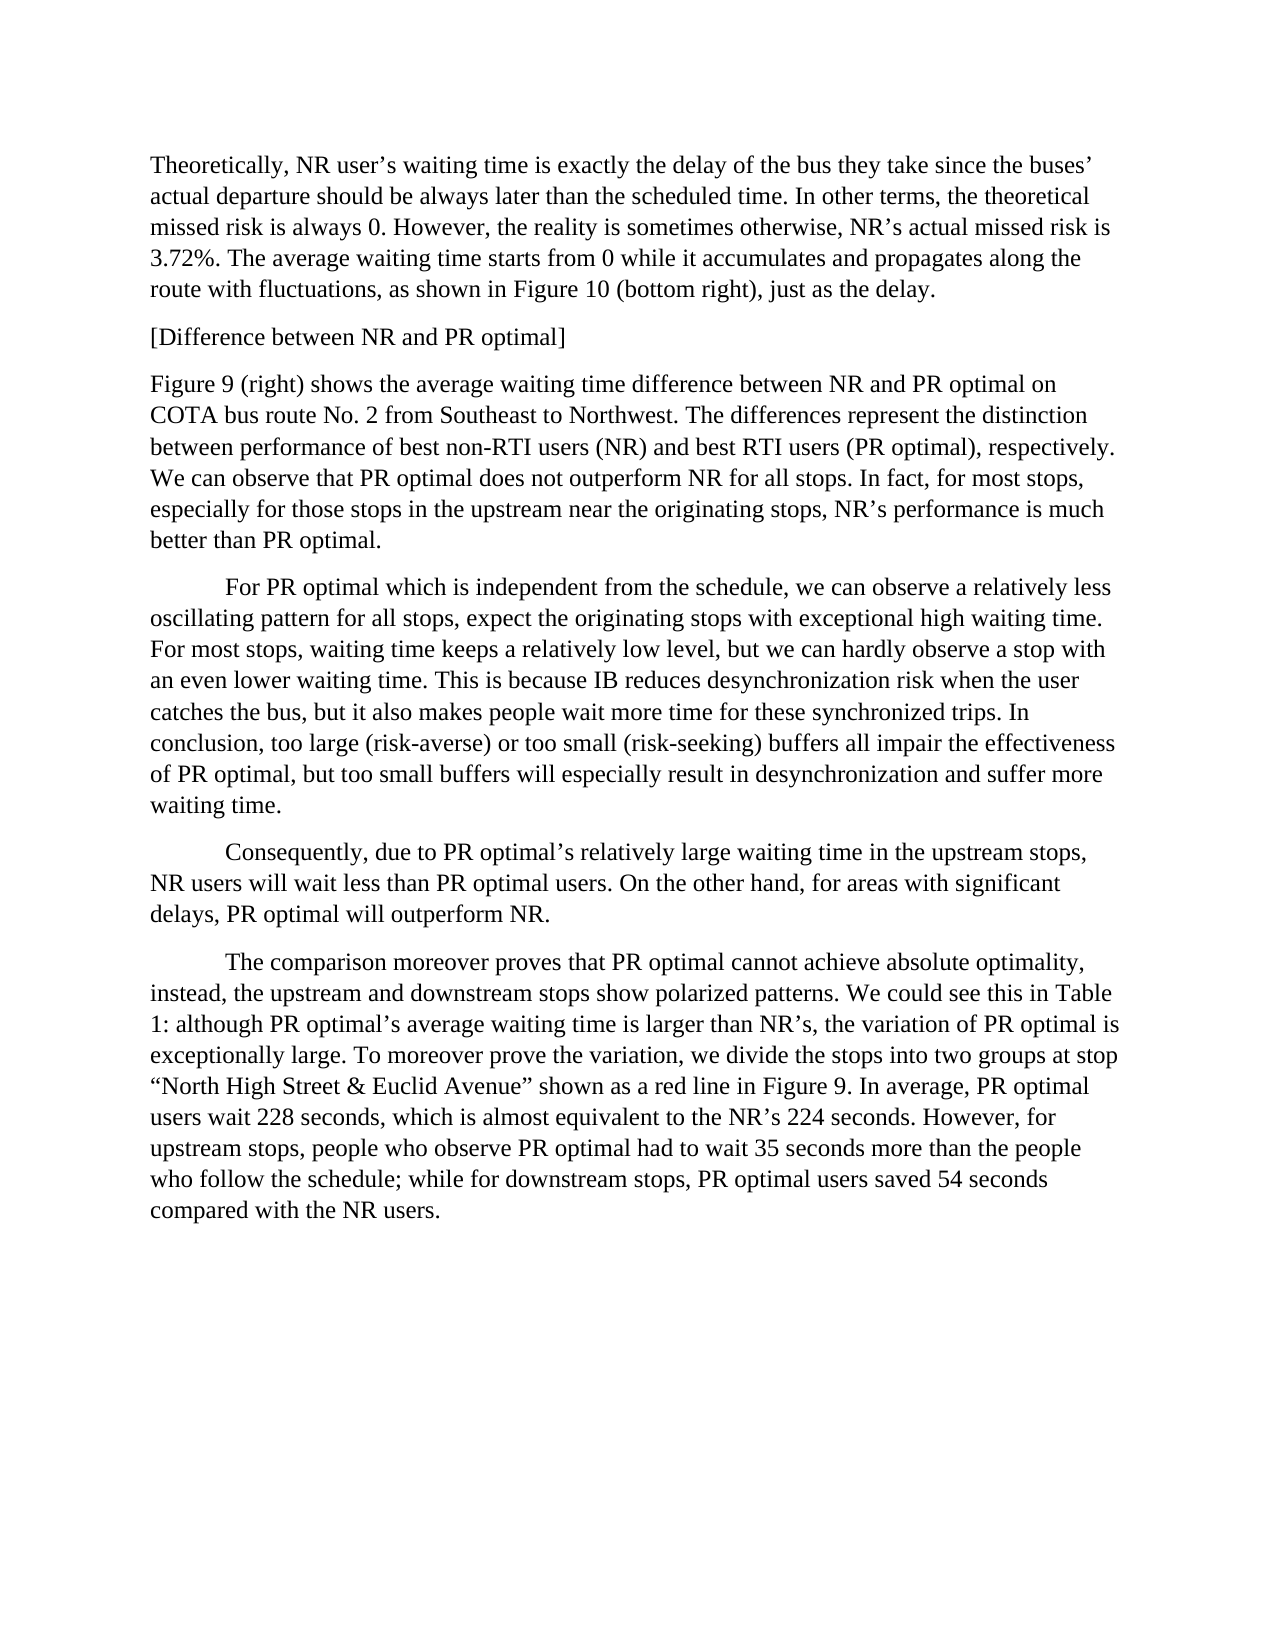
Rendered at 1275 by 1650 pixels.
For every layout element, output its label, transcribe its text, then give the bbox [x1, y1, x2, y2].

text The comparison moreover proves that PR optimal cannot achieve absolute optimality, instead, the upstream and downstream stops show polarized patterns. We could see this in Table 1: although PR optimal’s average waiting time is larger than NR’s, the variation of PR optimal is exceptionally large. To moreover prove the variation, we divide the stops into two groups at stop “North High Street & Euclid Avenue” shown as a red line in Figure 9. In average, PR optimal users wait 228 seconds, which is almost equivalent to the NR’s 224 seconds. However, for upstream stops, people who observe PR optimal had to wait 35 seconds more than the people who follow the schedule; while for downstream stops, PR optimal users saved 54 seconds compared with the NR users. [150, 947, 1125, 1224]
text For PR optimal which is independent from the schedule, we can observe a relatively less oscillating pattern for all stops, expect the originating stops with exceptional high waiting time. For most stops, waiting time keeps a relatively low level, but we can hardly observe a stop with an even lower waiting time. This is because IB reduces desynchronization risk when the user catches the bus, but it also makes people wait more time for these synchronized trips. In conclusion, too large (risk-averse) or too small (risk-seeking) buffers all impair the effectiveness of PR optimal, but too small buffers will especially result in desynchronization and suffer more waiting time. [150, 572, 1125, 818]
text Figure 9 (right) shows the average waiting time difference between NR and PR optimal on COTA bus route No. 2 from Southeast to Northwest. The differences represent the distinction between performance of best non-RTI users (NR) and best RTI users (PR optimal), respectively. We can observe that PR optimal does not outperform NR for all stops. In fact, for most stops, especially for those stops in the upstream near the originating stops, NR’s performance is much better than PR optimal. [150, 369, 1125, 553]
text [Difference between NR and PR optimal] [150, 322, 1125, 351]
text Theoretically, NR user’s waiting time is exactly the delay of the bus they take since the buses’ actual departure should be always later than the scheduled time. In other terms, the theoretical missed risk is always 0. However, the reality is sometimes otherwise, NR’s actual missed risk is 3.72%. The average waiting time starts from 0 while it accumulates and propagates along the route with fluctuations, as shown in Figure 10 (bottom right), just as the delay. [150, 150, 1125, 303]
text Consequently, due to PR optimal’s relatively large waiting time in the upstream stops, NR users will wait less than PR optimal users. On the other hand, for areas with significant delays, PR optimal will outperform NR. [150, 837, 1125, 928]
